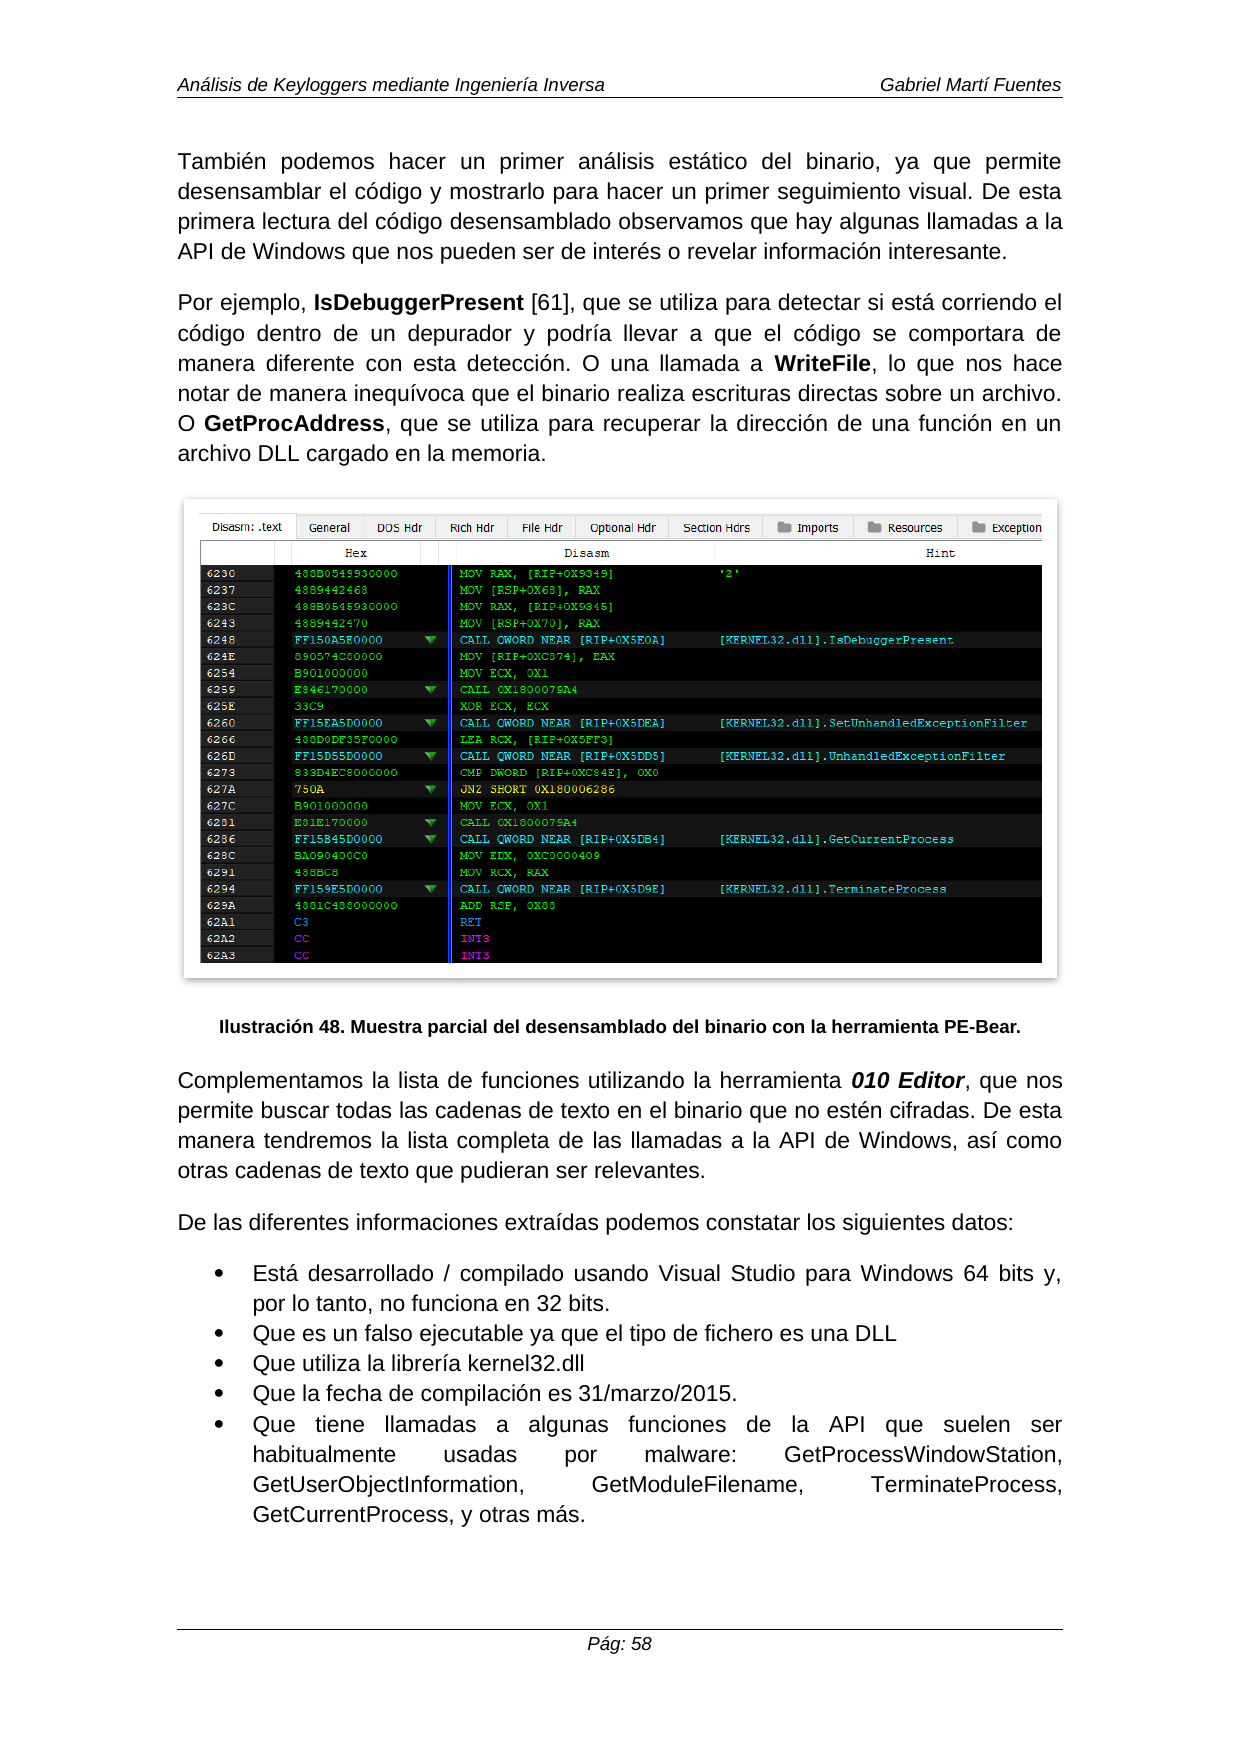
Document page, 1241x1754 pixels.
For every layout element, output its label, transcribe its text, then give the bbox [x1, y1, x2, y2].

list Que es un falso ejecutable ya que el tipo de fichero es una DLL [215, 1320, 1063, 1346]
text También podemos hacer un primer análisis estático del binario, ya que permite desensamblar el código y mostrarlo para hacer un primer seguimiento visual. De esta primera lectura del código desensamblado observamos que hay algunas llamadas a la API de Windows que nos pueden ser de interés o revelar información interesante. [177, 148, 1063, 264]
list Está desarrollado / compilado usando Visual Studio para Windows 64 bits y, por lo tanto, no funciona en 32 bits. [215, 1259, 1063, 1316]
list Que la fecha de compilación es 31/marzo/2015. [215, 1380, 1063, 1407]
picture [199, 513, 1042, 963]
text Complementamos la lista de funciones utilizando la herramienta 010 Editor, que nos permite buscar todas las cadenas de texto en el binario que no estén cifradas. De esta manera tendremos la lista completa de las llamadas a la API de Windows, así como otras cadenas de texto que pudieran ser relevantes. [177, 1067, 1063, 1184]
list Que tiene llamadas a algunas funciones de la API que suelen ser habitualmente usadas por malware: GetProcessWindowStation, GetUserObjectInformation, GetModuleFilename, TerminateProcess, GetCurrentProcess, y otras más. [215, 1411, 1063, 1528]
text Por ejemplo, IsDebuggerPresent, que se utiliza para detectar si está corriendo el código dentro de un depurador y podría llevar a que el código se comportara de manera diferente con esta detección. O una llamada a WriteFile, lo que nos hace notar de manera inequívoca que el binario realiza escrituras directas sobre un archivo. O GetProcAddress, que se utiliza para recuperar la dirección de una función en un archivo DLL cargado en la memoria. [177, 289, 1063, 467]
text De las diferentes informaciones extraídas podemos constatar los siguientes datos: [177, 1208, 1063, 1235]
list Que utiliza la librería kernel32.dll [215, 1350, 1063, 1377]
